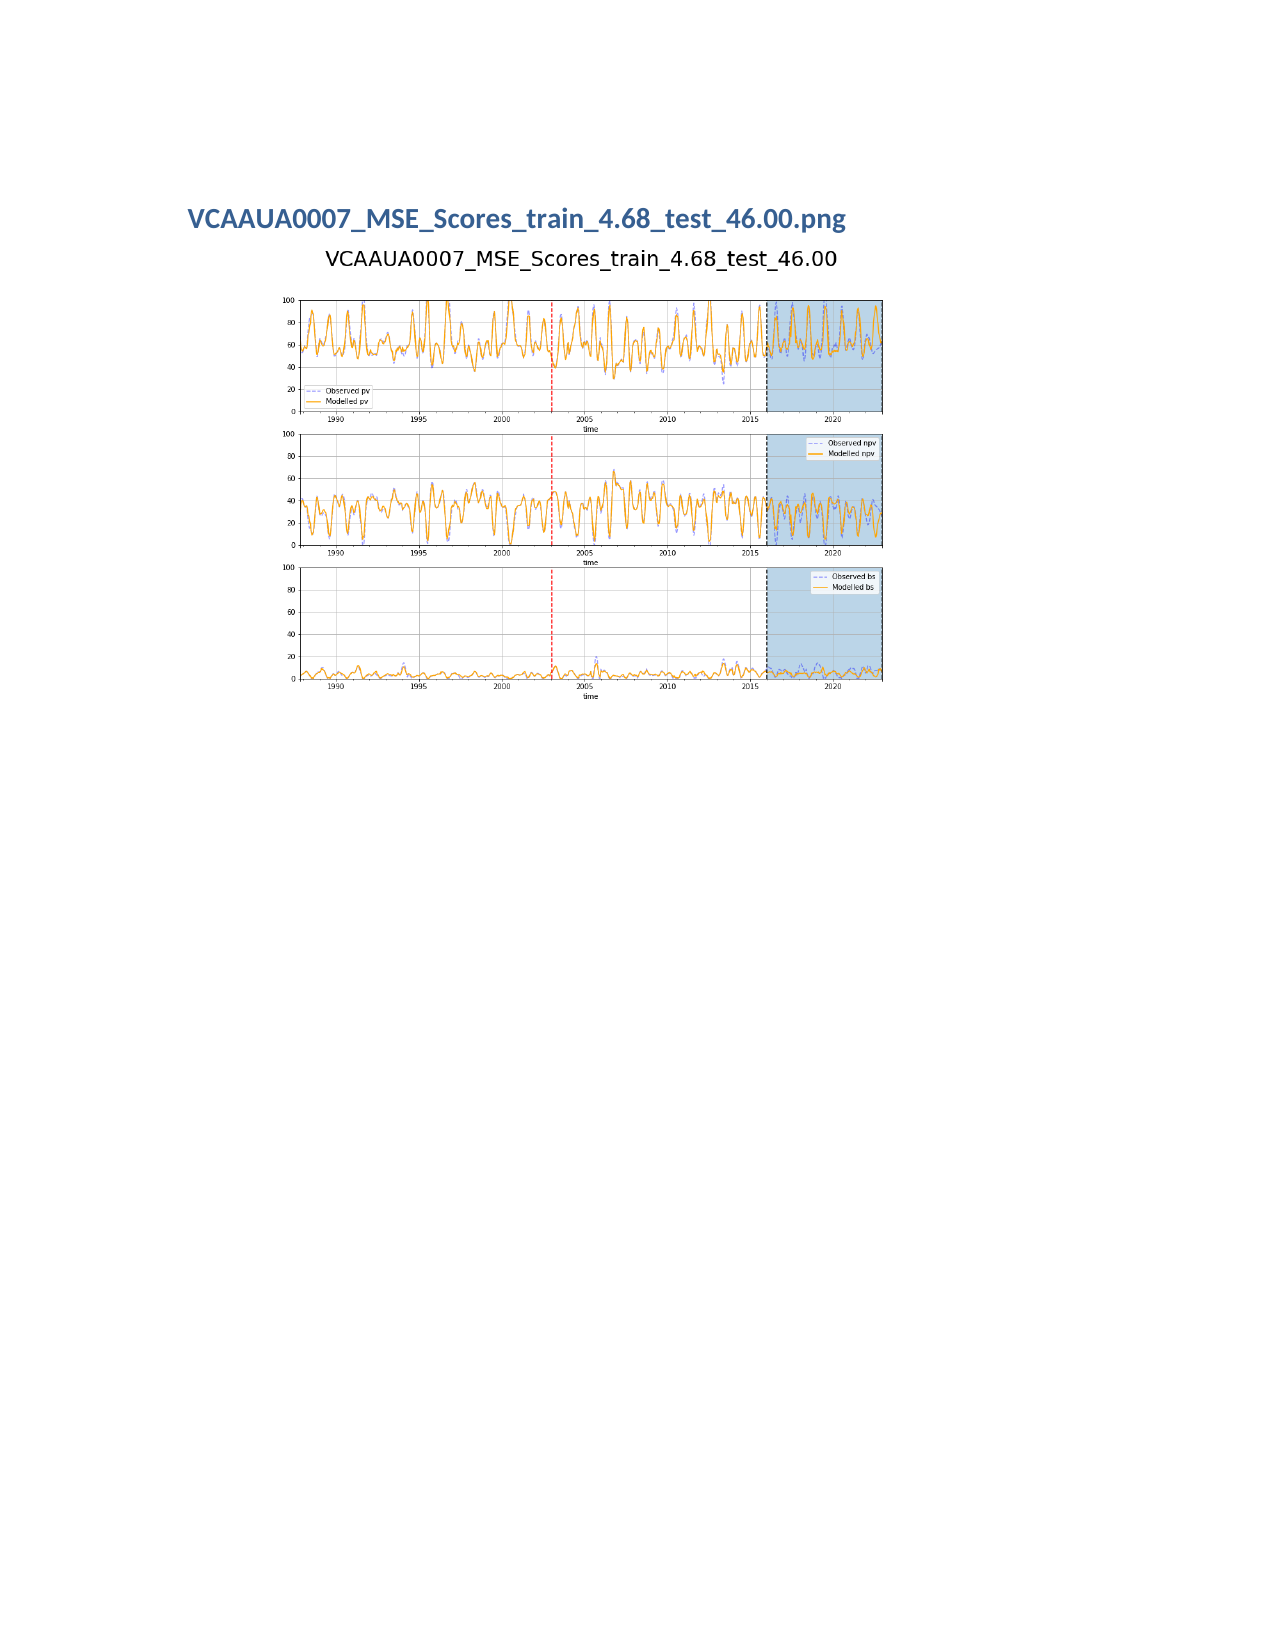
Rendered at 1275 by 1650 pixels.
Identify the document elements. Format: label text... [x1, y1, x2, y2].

picture [206, 241, 957, 741]
subtitle VCAAUA0007_MSE_Scores_train_4.68_test_46.00.png [187, 200, 1087, 236]
